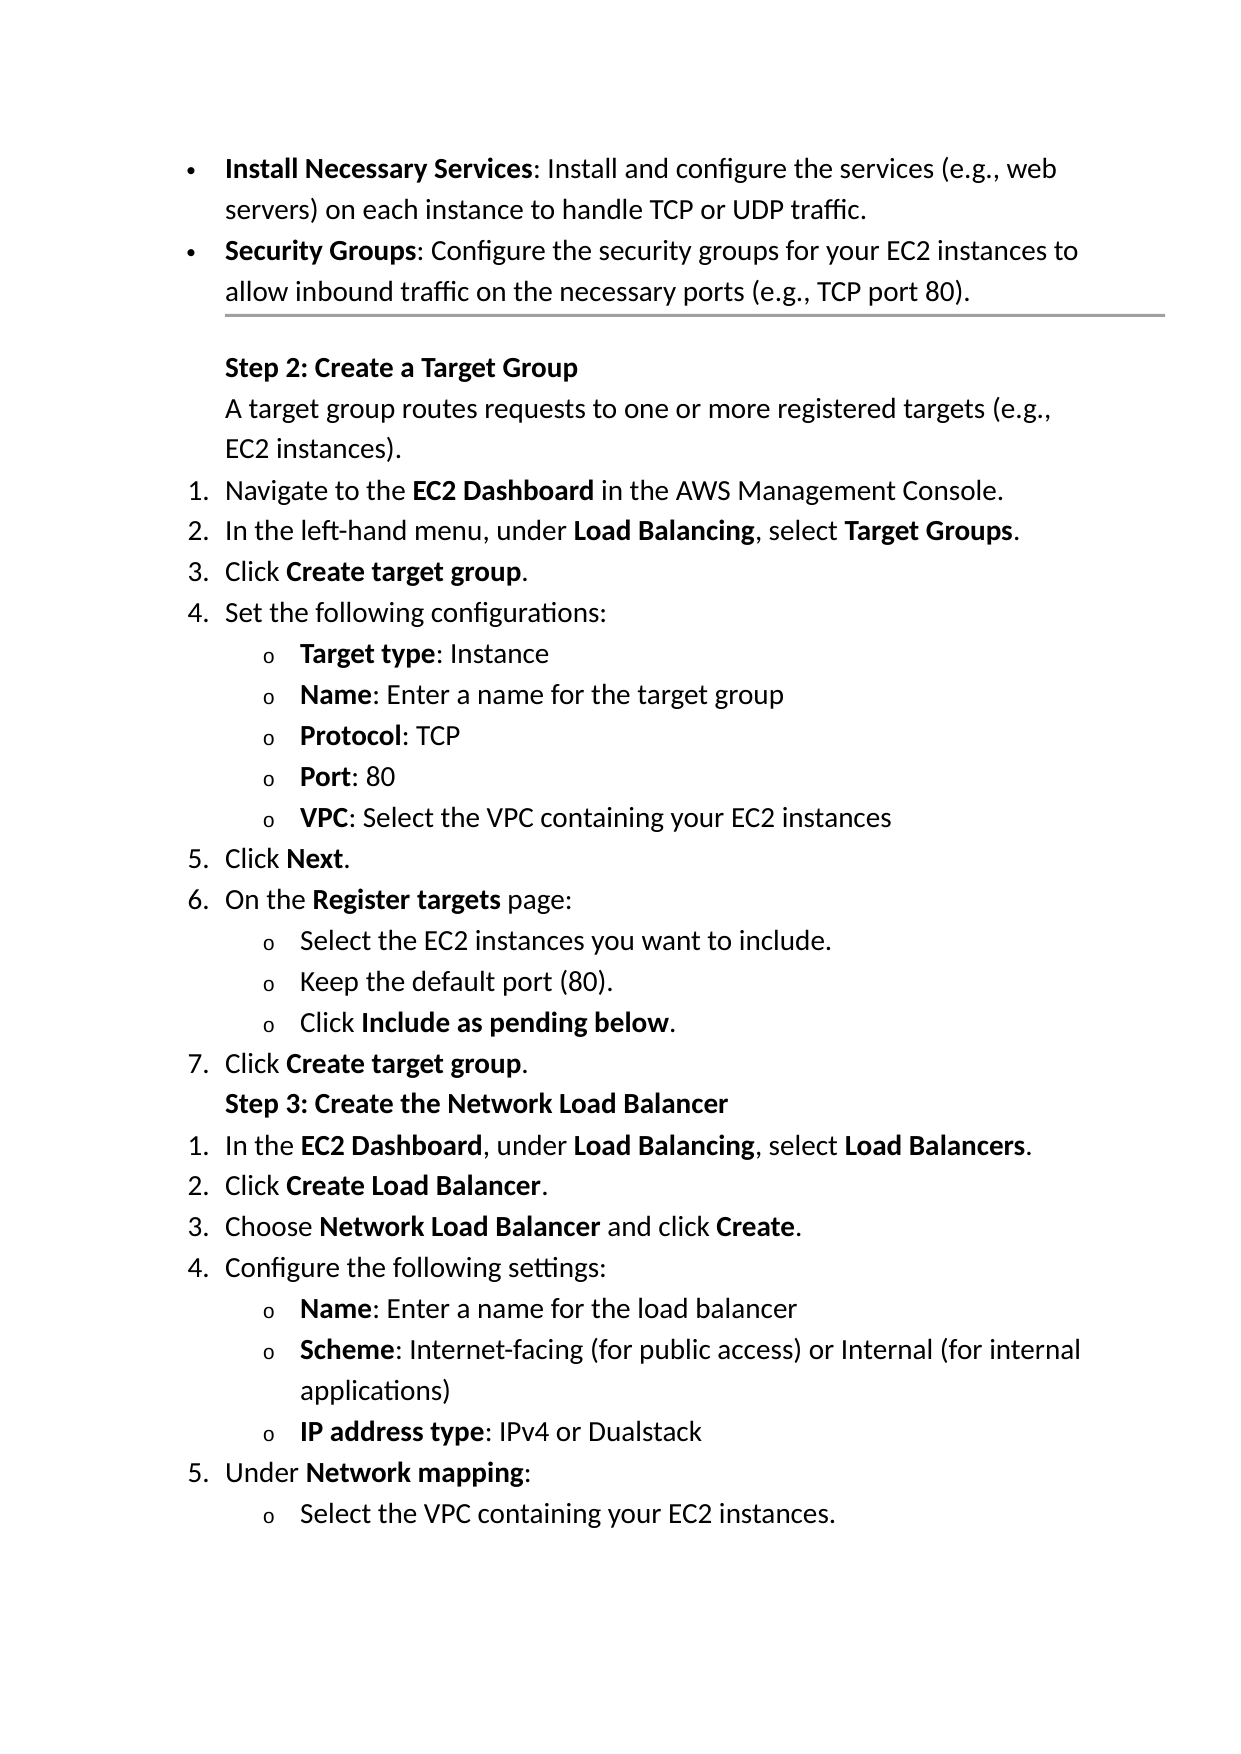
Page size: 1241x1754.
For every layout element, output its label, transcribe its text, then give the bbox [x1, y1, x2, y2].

list Click Include as pending below. [262, 1004, 1090, 1039]
list Security Groups: Configure the security groups for your EC2 instances to allow inbound traffic on the necessary ports (e.g., TCP port 80). [187, 232, 1090, 308]
list Keep the default port (80). [262, 963, 1090, 998]
list Choose Network Load Balancer and click Create. [187, 1208, 1090, 1244]
list Configure the following settings: [187, 1249, 1090, 1285]
list In the left-hand menu, under Load Balancing, select Target Groups. [187, 512, 1090, 548]
list Name: Enter a name for the load balancer [262, 1290, 1090, 1326]
list IP address type: IPv4 or Dualstack [262, 1413, 1090, 1449]
list VPC: Select the VPC containing your EC2 instances [262, 799, 1090, 835]
list Step 3: Create the Network Load Balancer [225, 1086, 1090, 1121]
list On the Register targets page: [187, 881, 1090, 917]
list Install Necessary Services: Install and configure the services (e.g., web servers) on each instance to handle TCP or UDP traffic. [187, 150, 1090, 227]
list Protocol: TCP [262, 717, 1090, 753]
list Scheme: Internet-facing (for public access) or Internal (for internal applications) [262, 1331, 1090, 1408]
list Step 2: Create a Target Group [225, 349, 1090, 384]
list Set the following configurations: [187, 594, 1090, 630]
list Click Create target group. [187, 1045, 1090, 1080]
list Port: 80 [262, 758, 1090, 794]
list Target type: Instance [262, 635, 1090, 671]
list A target group routes requests to one or more registered targets (e.g., EC2 instances). [225, 390, 1090, 466]
list Click Create Load Balancer. [187, 1167, 1090, 1203]
list Click Create target group. [187, 553, 1090, 589]
list Name: Enter a name for the target group [262, 676, 1090, 712]
list In the EC2 Dashboard, under Load Balancing, select Load Balancers. [187, 1127, 1090, 1162]
list Navigate to the EC2 Dashboard in the AWS Management Console. [187, 472, 1090, 507]
list Select the EC2 instances you want to include. [262, 922, 1090, 957]
list Click Next. [187, 840, 1090, 876]
list Select the VPC containing your EC2 instances. [262, 1495, 1090, 1531]
list Under Network mapping: [187, 1454, 1090, 1490]
